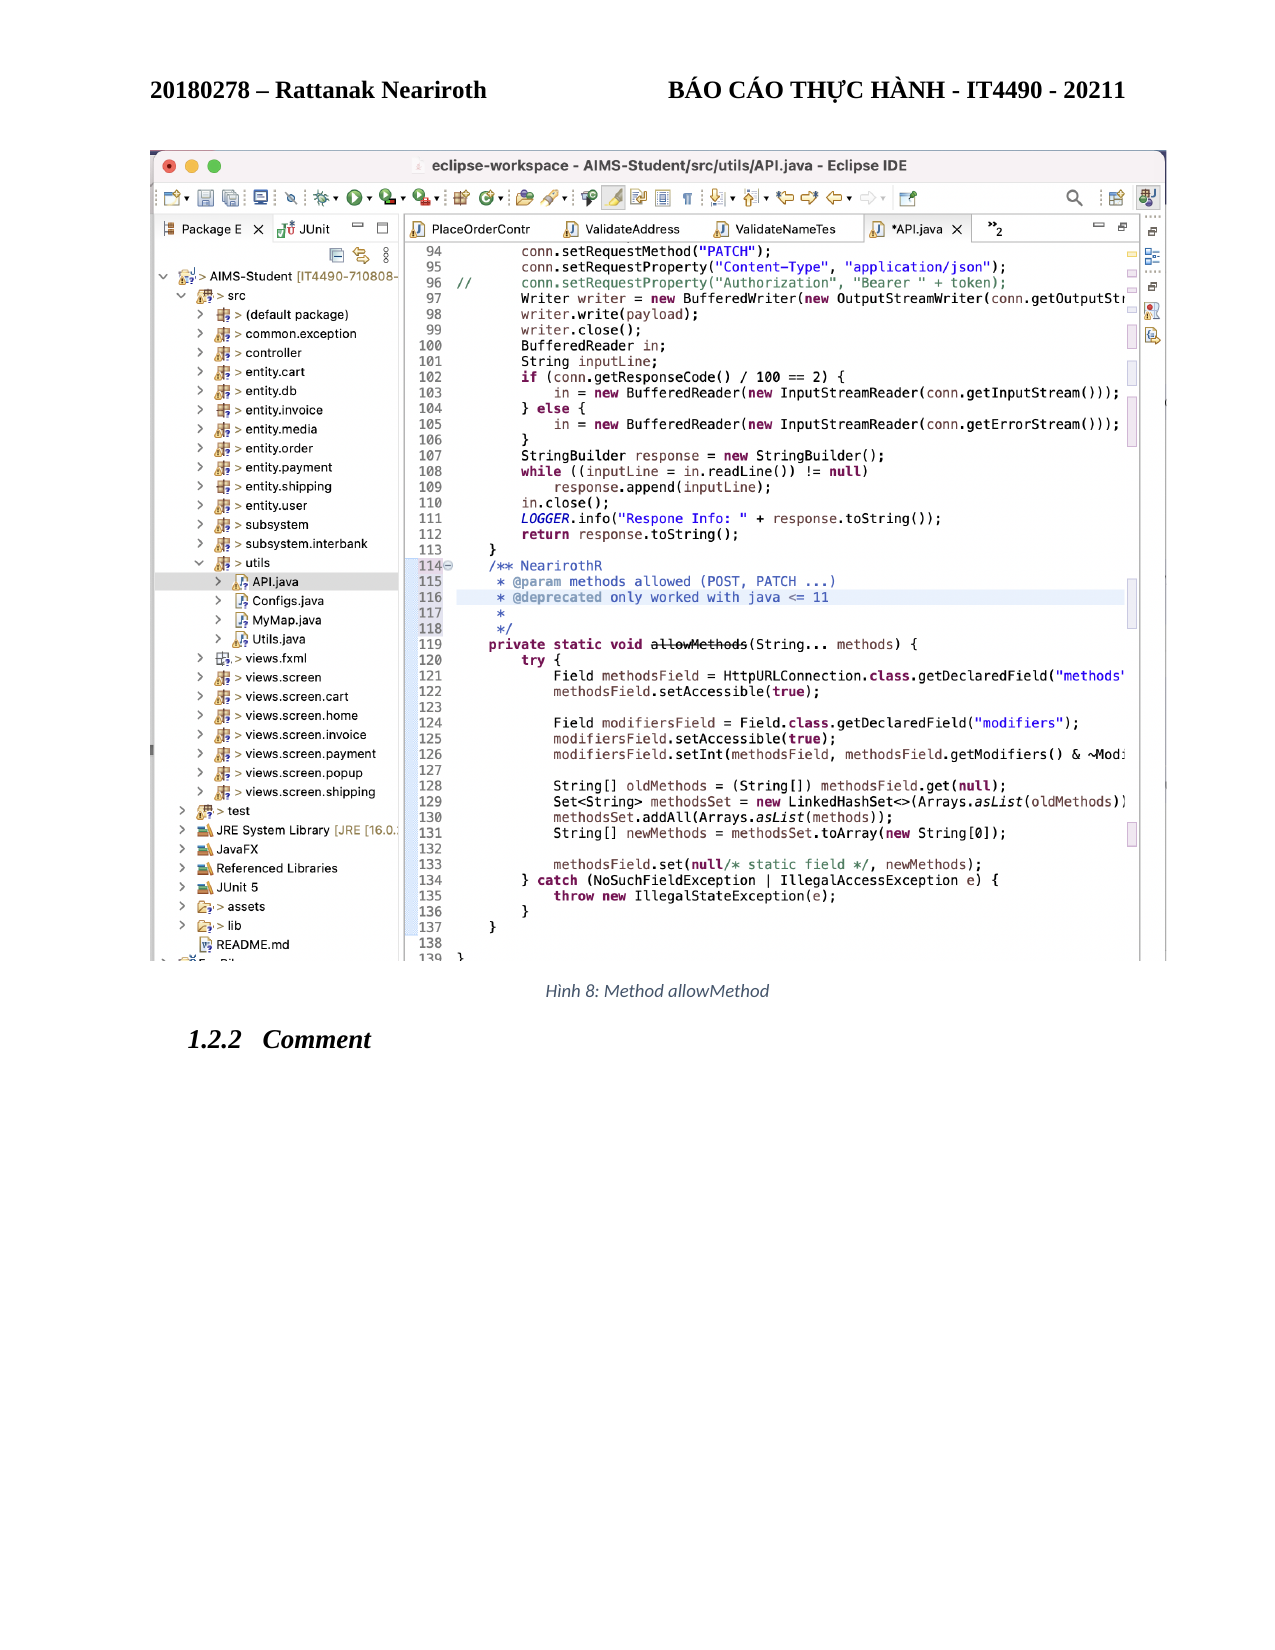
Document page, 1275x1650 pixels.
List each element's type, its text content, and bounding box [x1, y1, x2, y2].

picture [150, 150, 1167, 961]
subtitle Comment [187, 1023, 1167, 1054]
